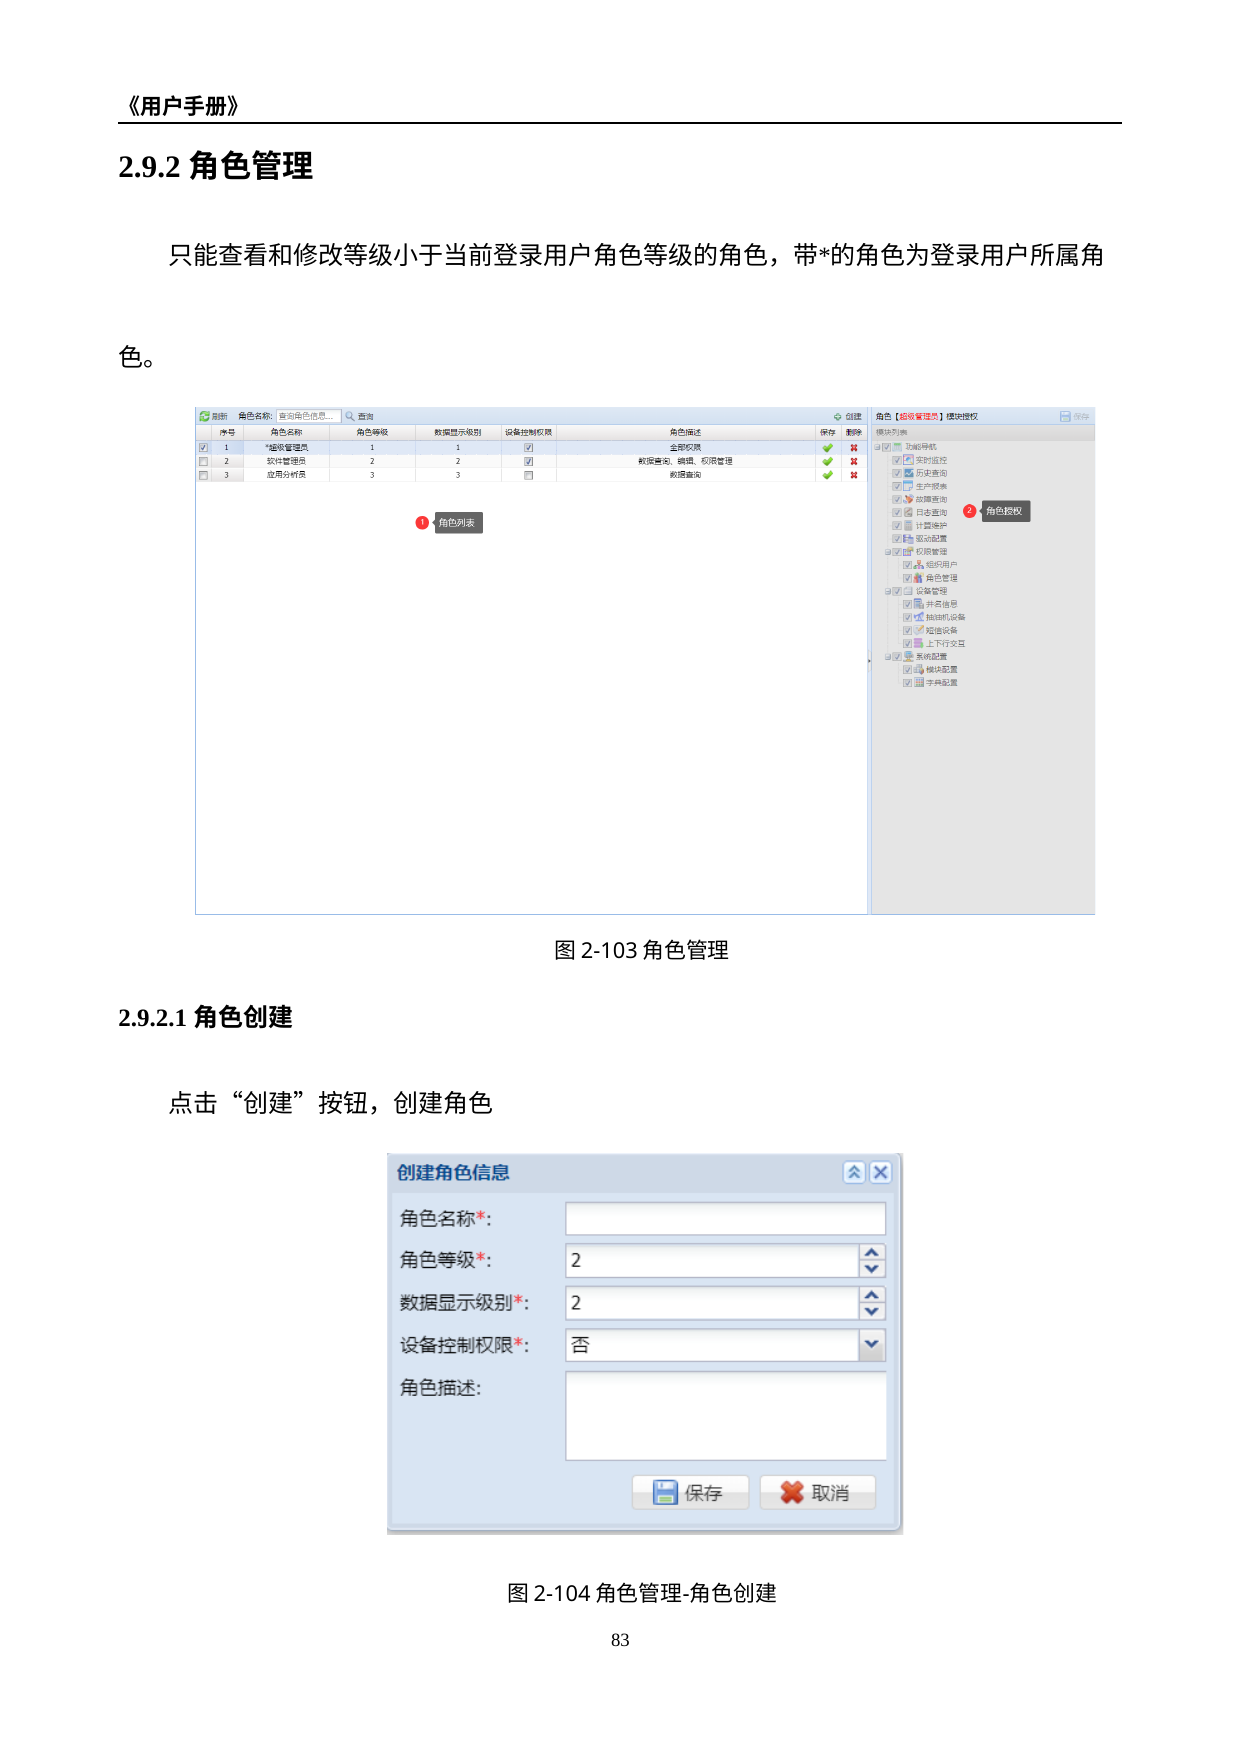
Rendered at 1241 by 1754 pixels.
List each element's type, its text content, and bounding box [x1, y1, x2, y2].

picture [387, 1153, 904, 1535]
subtitle 2.9.2 角色管理 [118, 129, 1122, 197]
text 图2-104角色管理-角色创建 [118, 1575, 1122, 1609]
subtitle 2.9.2.1 角色创建 [118, 981, 1122, 1049]
text 只能查看和修改等级小于当前登录用户角色等级的角色，带*的角色为登录用户所属角色。 [118, 220, 1122, 390]
text 图2-103角色管理 [118, 932, 1122, 966]
text 点击“创建”按钮，创建角色 [118, 1067, 1122, 1135]
picture [195, 407, 1096, 915]
